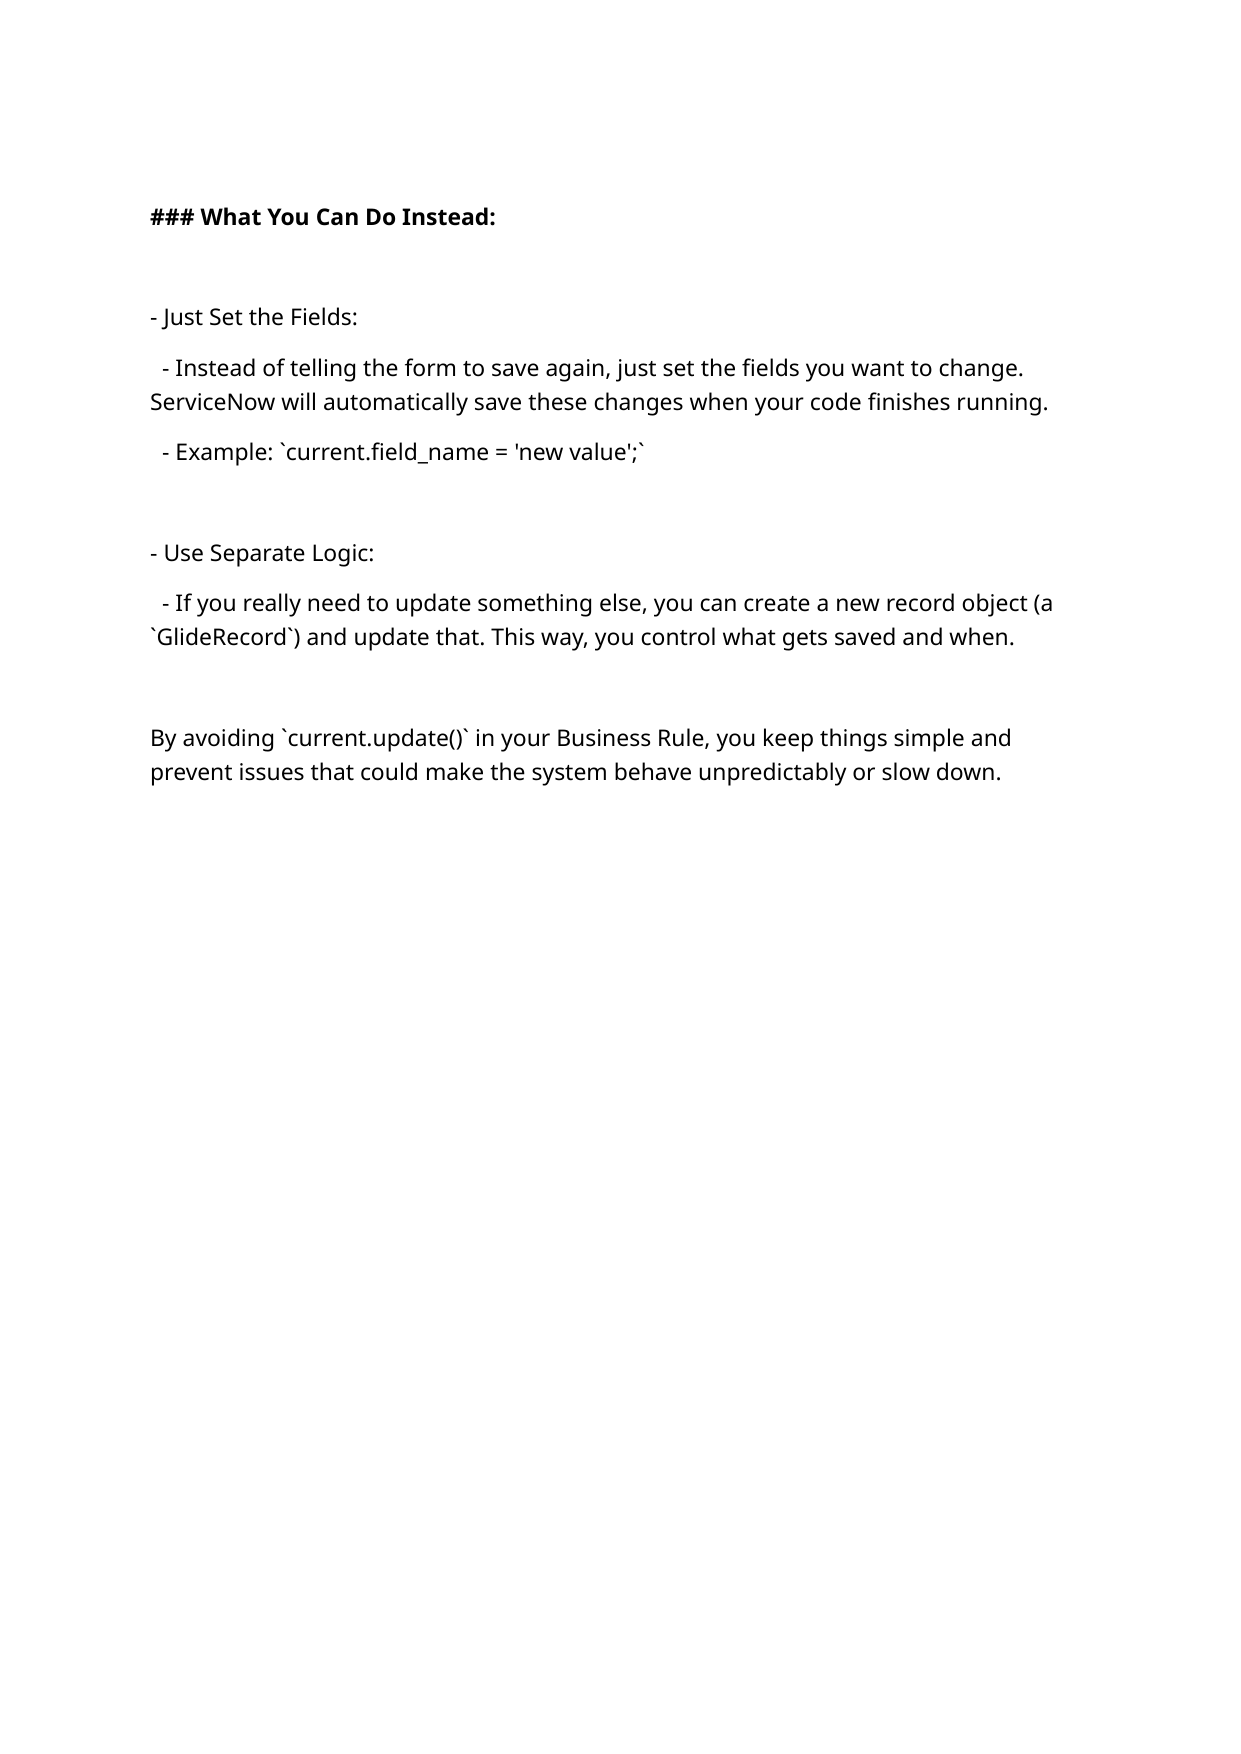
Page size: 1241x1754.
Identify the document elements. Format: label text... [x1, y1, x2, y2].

text - Just Set the Fields: [150, 301, 1090, 332]
text - If you really need to update something else, you can create a new record object (a `GlideRecord`) and update that. This way, you control what gets saved and when. [150, 587, 1090, 652]
text - Instead of telling the form to save again, just set the fields you want to change. ServiceNow will automatically save these changes when your code finishes running. [150, 352, 1090, 417]
text ### What You Can Do Instead: [150, 200, 1090, 232]
text By avoiding `current.update()` in your Business Rule, you keep things simple and prevent issues that could make the system behave unpredictably or slow down. [150, 722, 1090, 787]
text - Example: `current.field_name = 'new value';` [150, 436, 1090, 467]
text - Use Separate Logic: [150, 537, 1090, 568]
